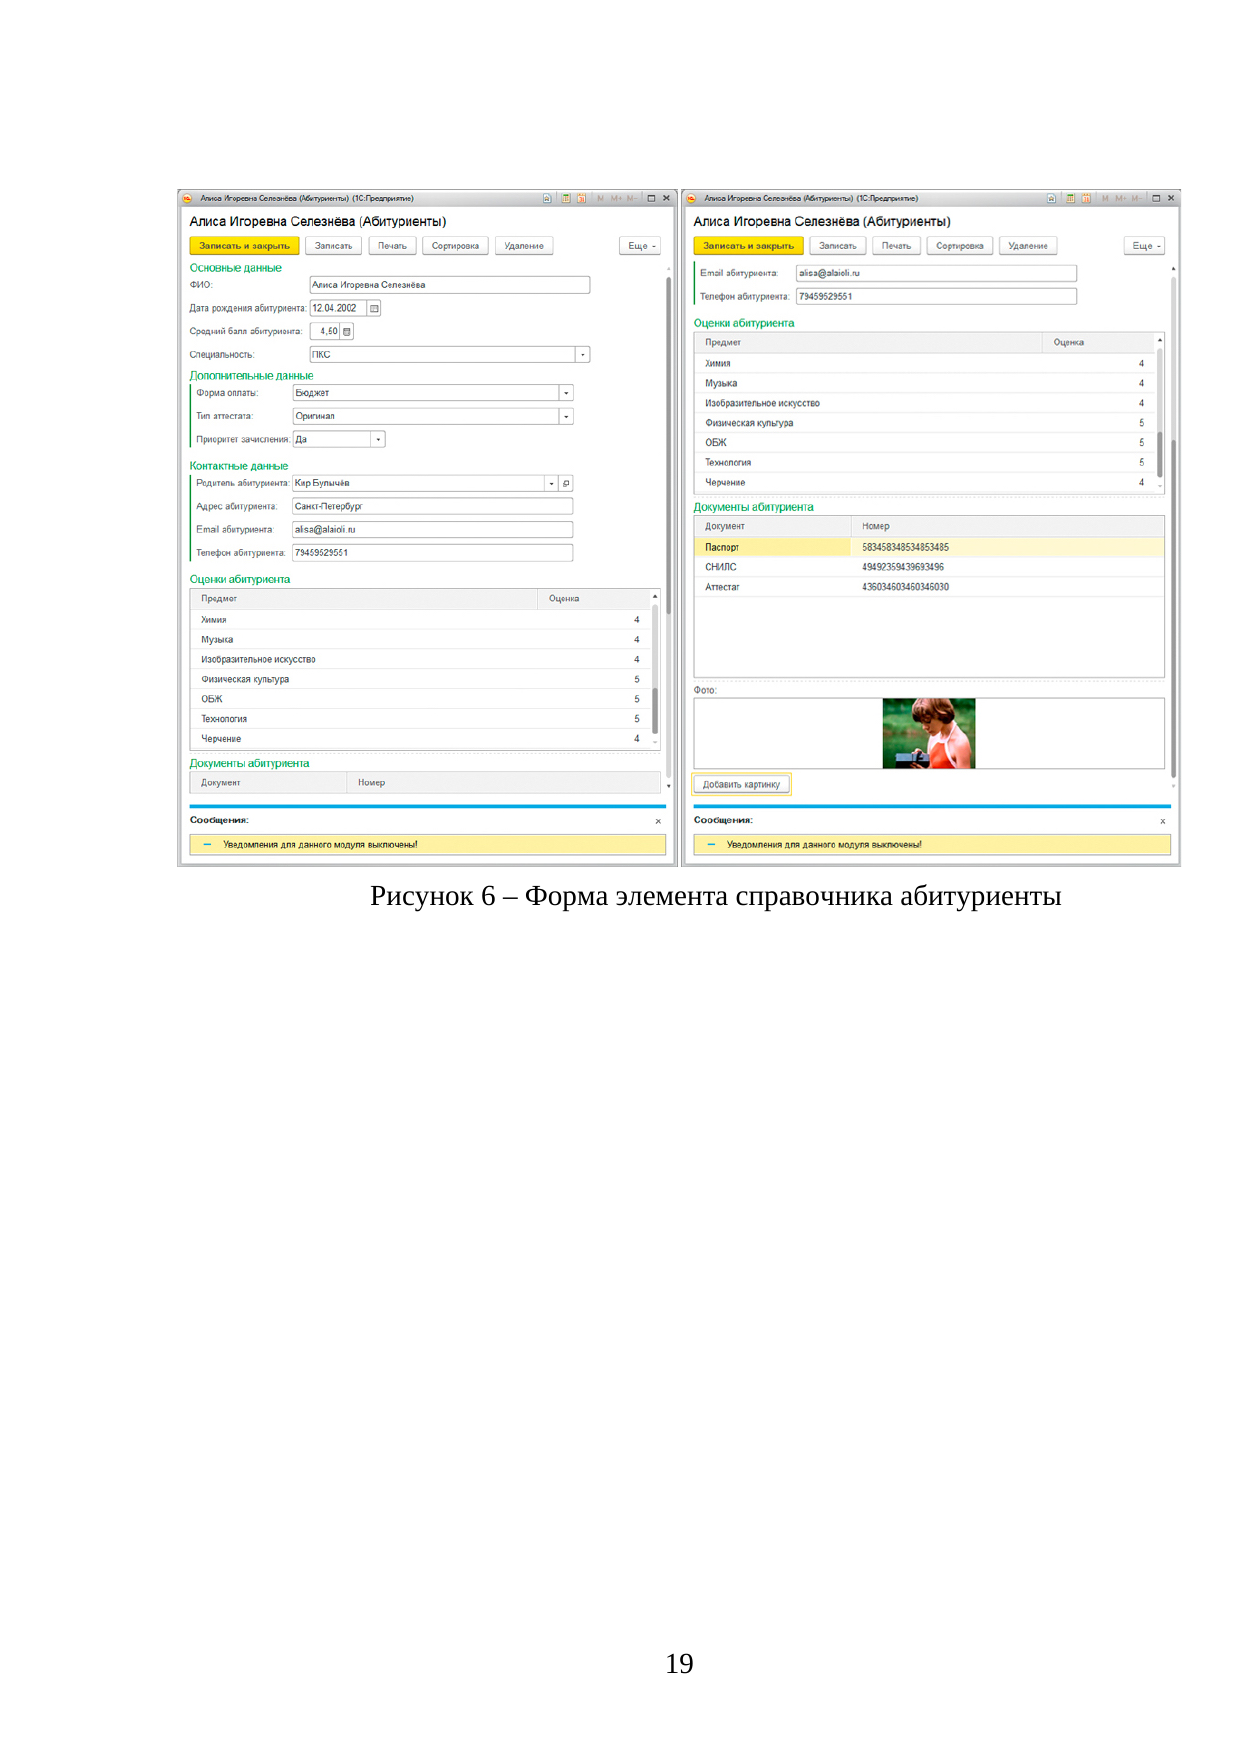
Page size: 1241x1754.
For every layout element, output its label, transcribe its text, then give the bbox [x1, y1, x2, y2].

text Рисунок 6 – Форма элемента справочника абитуриенты [177, 878, 1181, 911]
picture [177, 189, 1182, 867]
